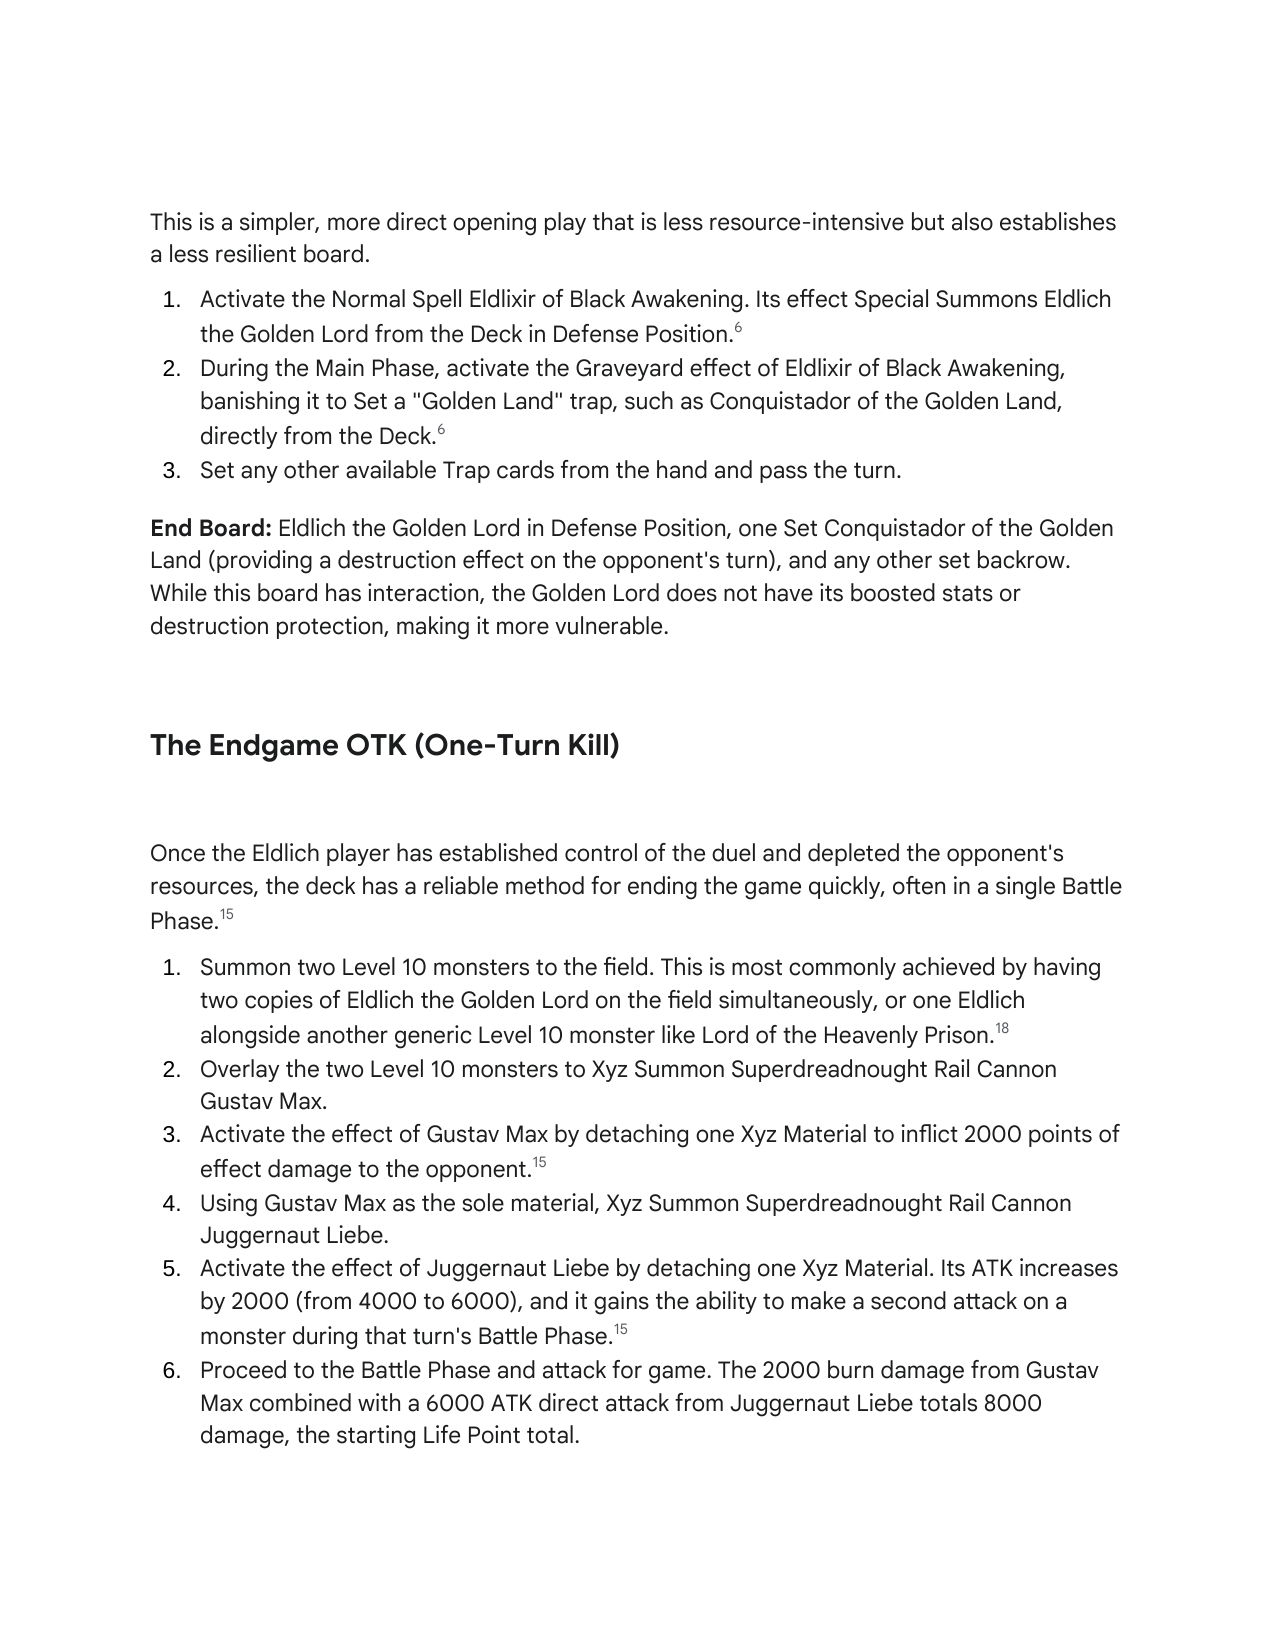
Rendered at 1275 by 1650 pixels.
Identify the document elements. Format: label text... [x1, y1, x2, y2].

list Activate the Normal Spell Eldlixir of Black Awakening. Its effect Special Summons Eldlich the Golden Lord from the Deck in Defense Position.6 [162, 286, 1125, 350]
text End Board: Eldlich the Golden Lord in Defense Position, one Set Conquistador of the Golden Land (providing a destruction effect on the opponent's turn), and any other set backrow. While this board has interaction, the Golden Lord does not have its boosted stats or destruction protection, making it more vulnerable. [150, 514, 1125, 641]
list Activate the effect of Juggernaut Liebe by detaching one Xyz Material. Its ATK increases by 2000 (from 4000 to 6000), and it gains the ability to make a second attack on a monster during that turn's Battle Phase.15 [162, 1254, 1125, 1352]
list Using Gustav Max as the sole material, Xyz Summon Superdreadnought Rail Cannon Juggernaut Liebe. [162, 1189, 1125, 1251]
text Once the Eldlich player has established control of the duel and depleted the opponent's resources, the deck has a reliable method for ending the game quickly, often in a single Battle Phase.15 [150, 839, 1125, 936]
list Activate the effect of Gustav Max by detaching one Xyz Material to inflict 2000 points of effect damage to the opponent.15 [162, 1120, 1125, 1185]
text This is a simpler, more direct opening play that is less resource-intensive but also establishes a less resilient board. [150, 208, 1125, 269]
list Summon two Level 10 monsters to the field. This is most commonly achieved by having two copies of Eldlich the Golden Lord on the field simultaneously, or one Eldlich alongside another generic Level 10 monster like Lord of the Heavenly Prison.18 [162, 953, 1125, 1050]
list Overlay the two Level 10 monsters to Xyz Summon Superdreadnought Rail Cannon Gustav Max. [162, 1055, 1125, 1116]
list Proceed to the Battle Phase and attack for game. The 2000 burn damage from Gustav Max combined with a 6000 ATK direct attack from Juggernaut Liebe totals 8000 damage, the starting Life Point total. [162, 1356, 1125, 1450]
subtitle The Endgame OTK (One-Turn Kill) [150, 727, 1125, 764]
list Set any other available Trap cards from the hand and pass the turn. [162, 456, 1125, 485]
list During the Main Phase, activate the Graveyard effect of Eldlixir of Black Awakening, banishing it to Set a "Golden Land" trap, such as Conquistador of the Golden Land, directly from the Deck.6 [162, 354, 1125, 452]
